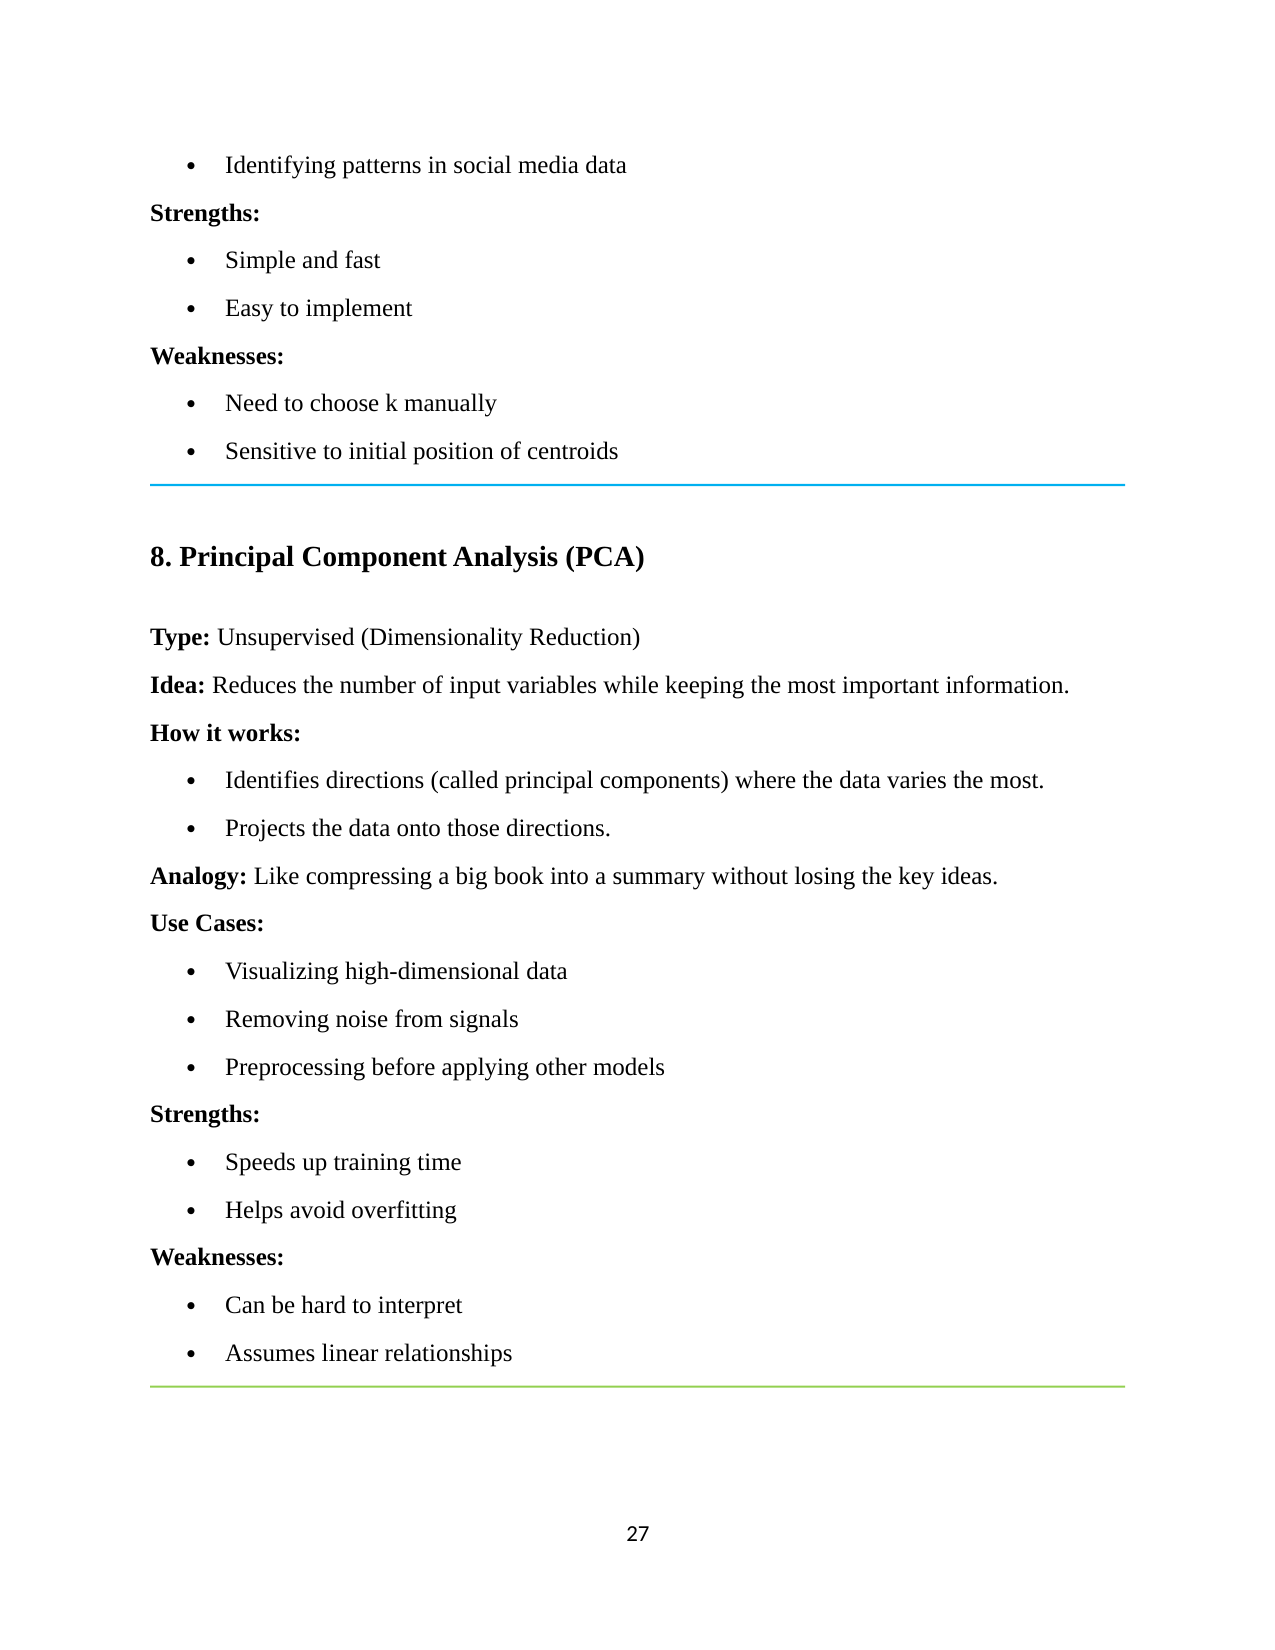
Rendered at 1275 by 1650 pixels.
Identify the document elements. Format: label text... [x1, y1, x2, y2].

list Projects the data onto those directions. [187, 813, 1125, 842]
text Idea: Reduces the number of input variables while keeping the most important information. [150, 670, 1125, 699]
text Type: Unsupervised (Dimensionality Reduction) [150, 622, 1125, 651]
list Helps avoid overfitting [187, 1195, 1125, 1223]
list Removing noise from signals [187, 1004, 1125, 1033]
list Need to choose k manually [187, 388, 1125, 417]
list Identifies directions (called principal components) where the data varies the most. [187, 765, 1125, 794]
text Analogy: Like compressing a big book into a summary without losing the key ideas. [150, 861, 1125, 889]
text Weaknesses: [150, 341, 1125, 369]
text Use Cases: [150, 908, 1125, 937]
list Assumes linear relationships [187, 1338, 1125, 1367]
list Visualizing high-dimensional data [187, 956, 1125, 985]
text How it works: [150, 718, 1125, 746]
list Speeds up training time [187, 1147, 1125, 1176]
text Weaknesses: [150, 1242, 1125, 1271]
list Simple and fast [187, 245, 1125, 274]
list Sensitive to initial position of centroids [187, 436, 1125, 465]
text Strengths: [150, 198, 1125, 226]
list Can be hard to interpret [187, 1290, 1125, 1319]
text Strengths: [150, 1099, 1125, 1128]
list Preprocessing before applying other models [187, 1052, 1125, 1080]
list Identifying patterns in social media data [187, 150, 1125, 179]
list Easy to implement [187, 293, 1125, 322]
subtitle 8. Principal Component Analysis (PCA) [150, 539, 1125, 573]
